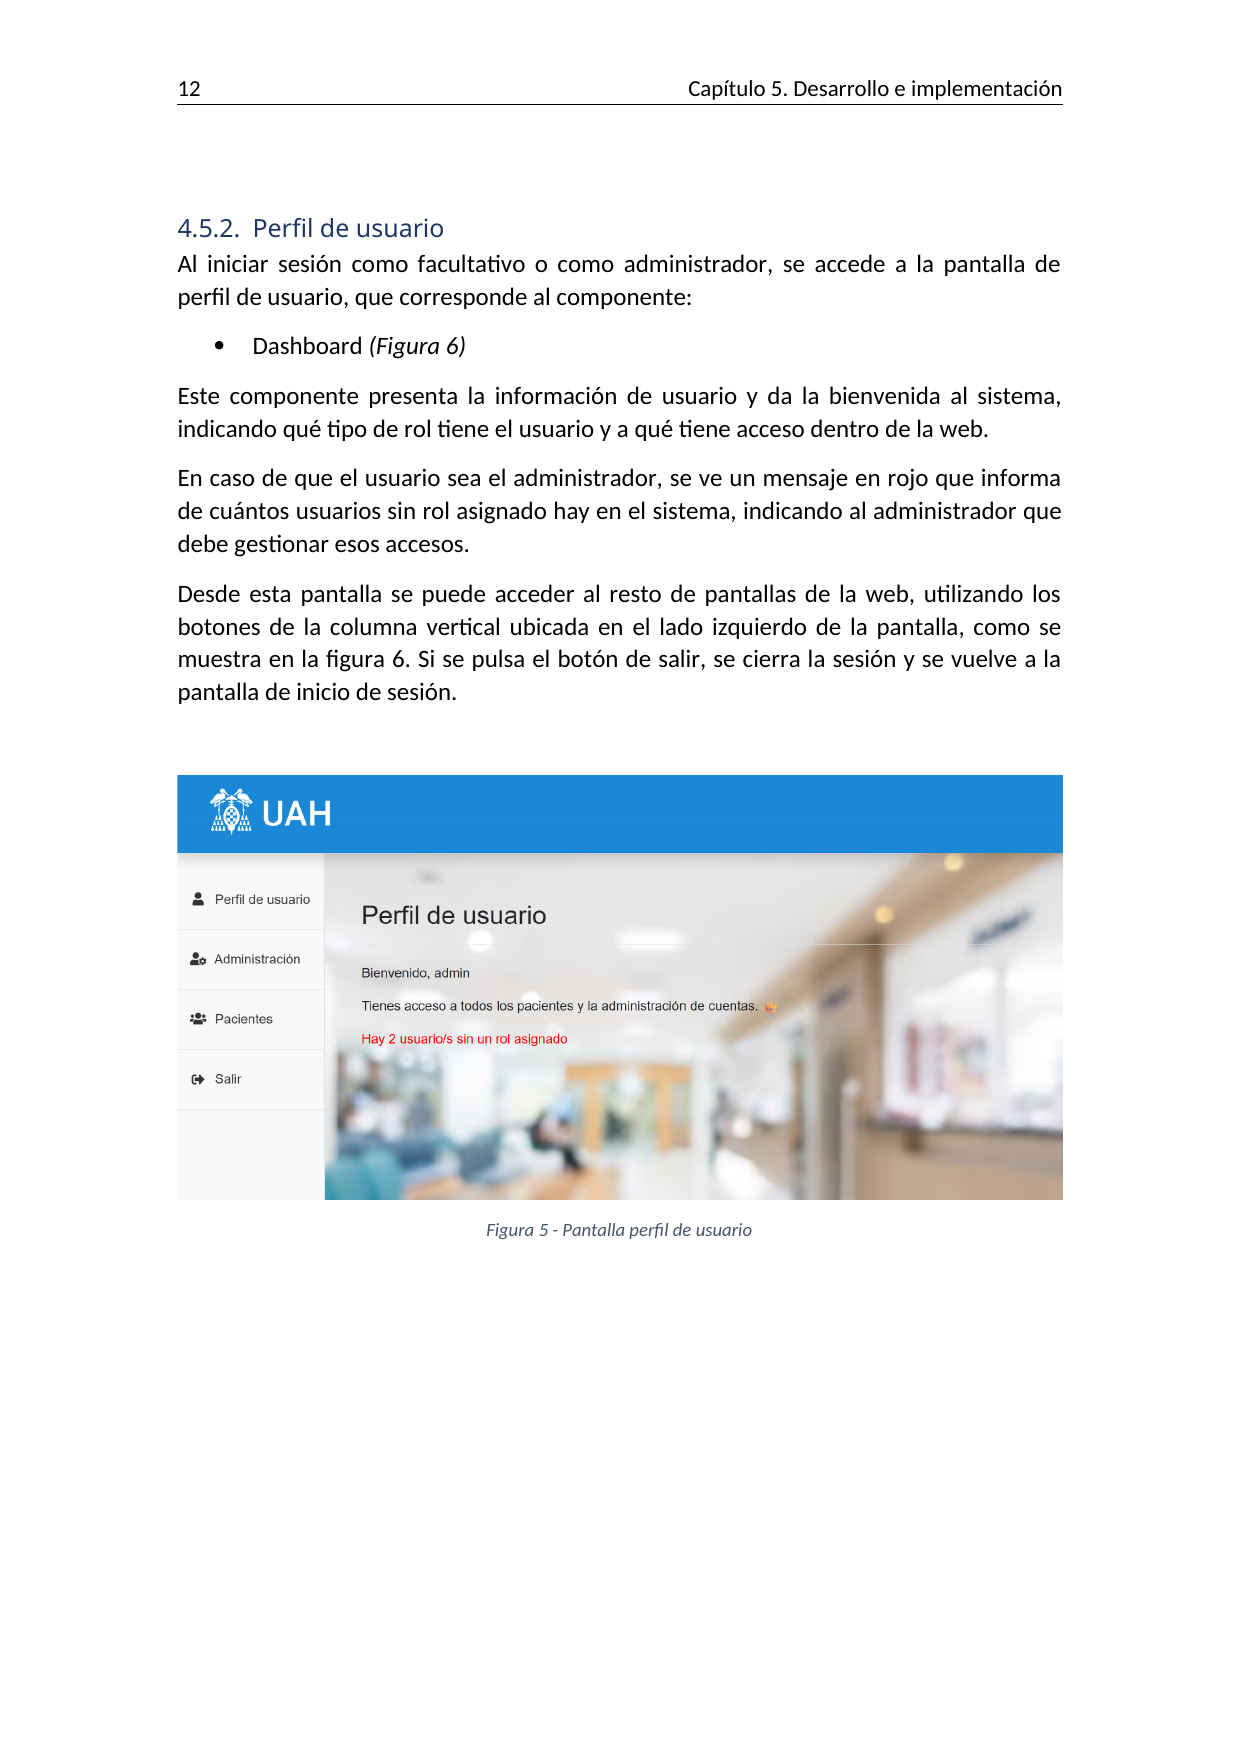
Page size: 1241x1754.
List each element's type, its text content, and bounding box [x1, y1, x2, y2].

text Figura 5 - Pantalla perfil de usuario [177, 1219, 1063, 1242]
text En caso de que el usuario sea el administrador, se ve un mensaje en rojo que informa de cuántos usuarios sin rol asignado hay en el sistema, indicando al administrador que debe gestionar esos accesos. [177, 462, 1063, 559]
subtitle Perfil de usuario [177, 211, 1063, 245]
picture [177, 775, 1063, 1200]
text Este componente presenta la información de usuario y da la bienvenida al sistema, indicando qué tipo de rol tiene el usuario y a qué tiene acceso dentro de la web. [177, 380, 1063, 443]
list Dashboard (Figura 6) [215, 330, 1063, 361]
text Al iniciar sesión como facultativo o como administrador, se accede a la pantalla de perfil de usuario, que corresponde al componente: [177, 248, 1063, 311]
text Desde esta pantalla se puede acceder al resto de pantallas de la web, utilizando los botones de la columna vertical ubicada en el lado izquierdo de la pantalla, como se muestra en la figura 6. Si se pulsa el botón de salir, se cierra la sesión y se vuelve a la pantalla de inicio de sesión. [177, 578, 1063, 707]
